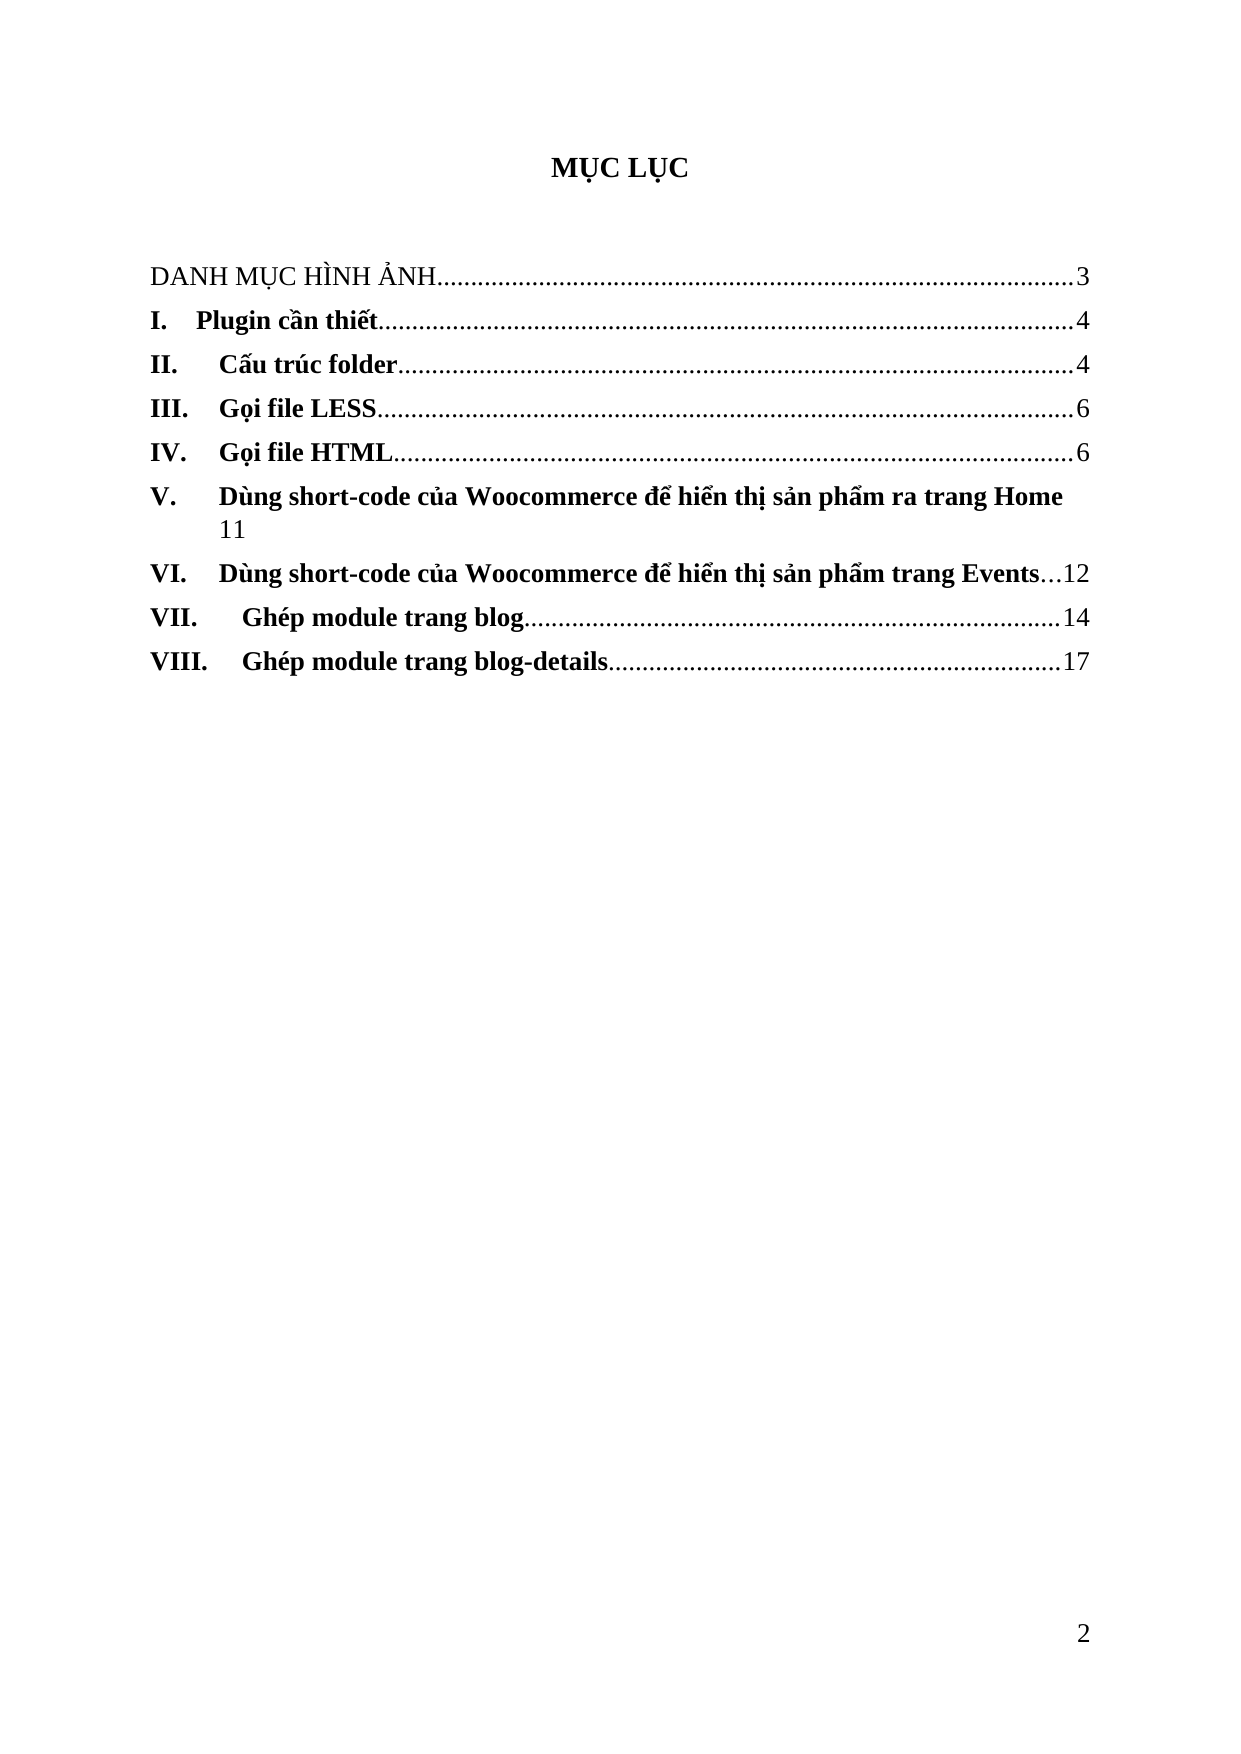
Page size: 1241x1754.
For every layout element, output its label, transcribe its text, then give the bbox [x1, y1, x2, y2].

text MỤC LỤC [150, 150, 1090, 183]
